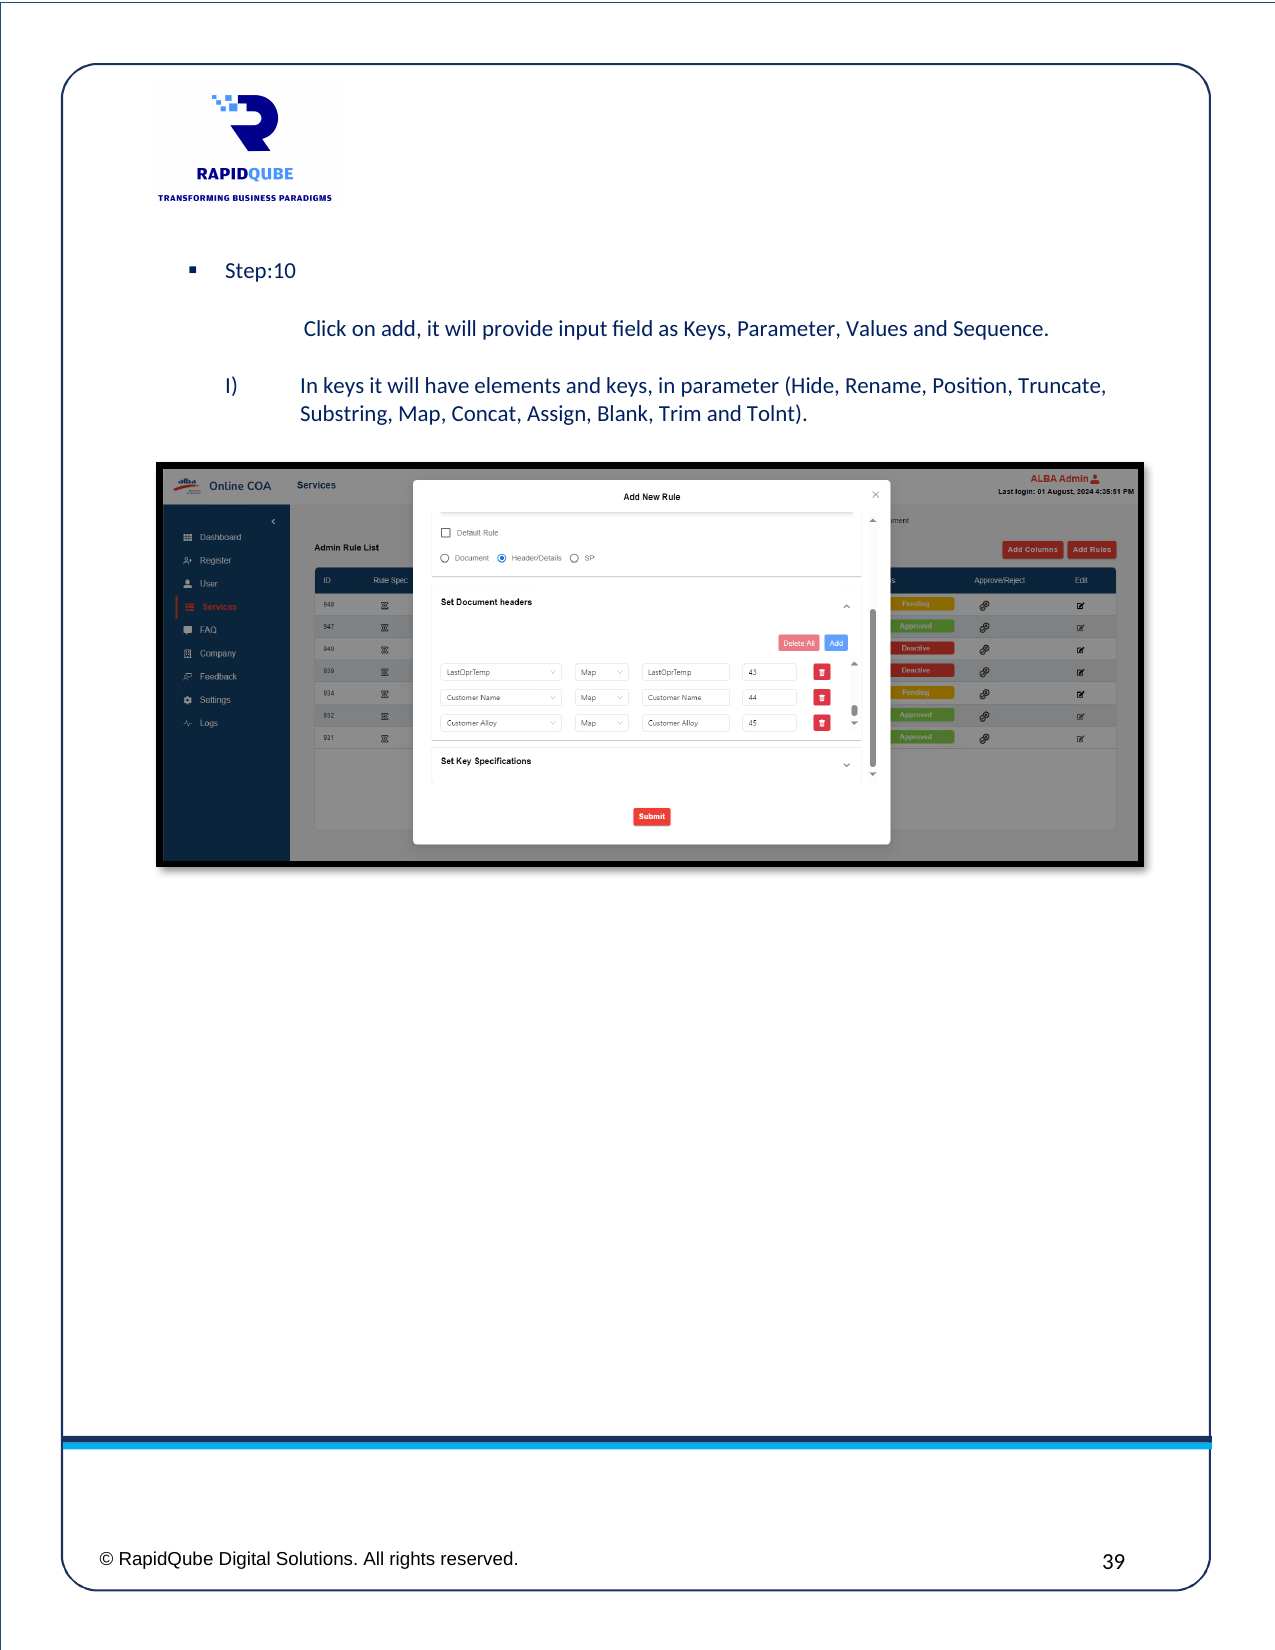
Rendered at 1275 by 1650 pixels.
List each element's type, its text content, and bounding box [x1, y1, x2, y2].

list Step:10 [150, 256, 1125, 284]
text Click on add, it will provide input field as Keys, Parameter, Values and Sequence. [262, 314, 1125, 342]
picture [163, 469, 1138, 861]
picture [150, 78, 339, 207]
list In keys it will have elements and keys, in parameter (Hide, Rename, Position, Truncate, Substring, Map, Concat, Assign, Blank, Trim and Tolnt). [225, 371, 1125, 427]
